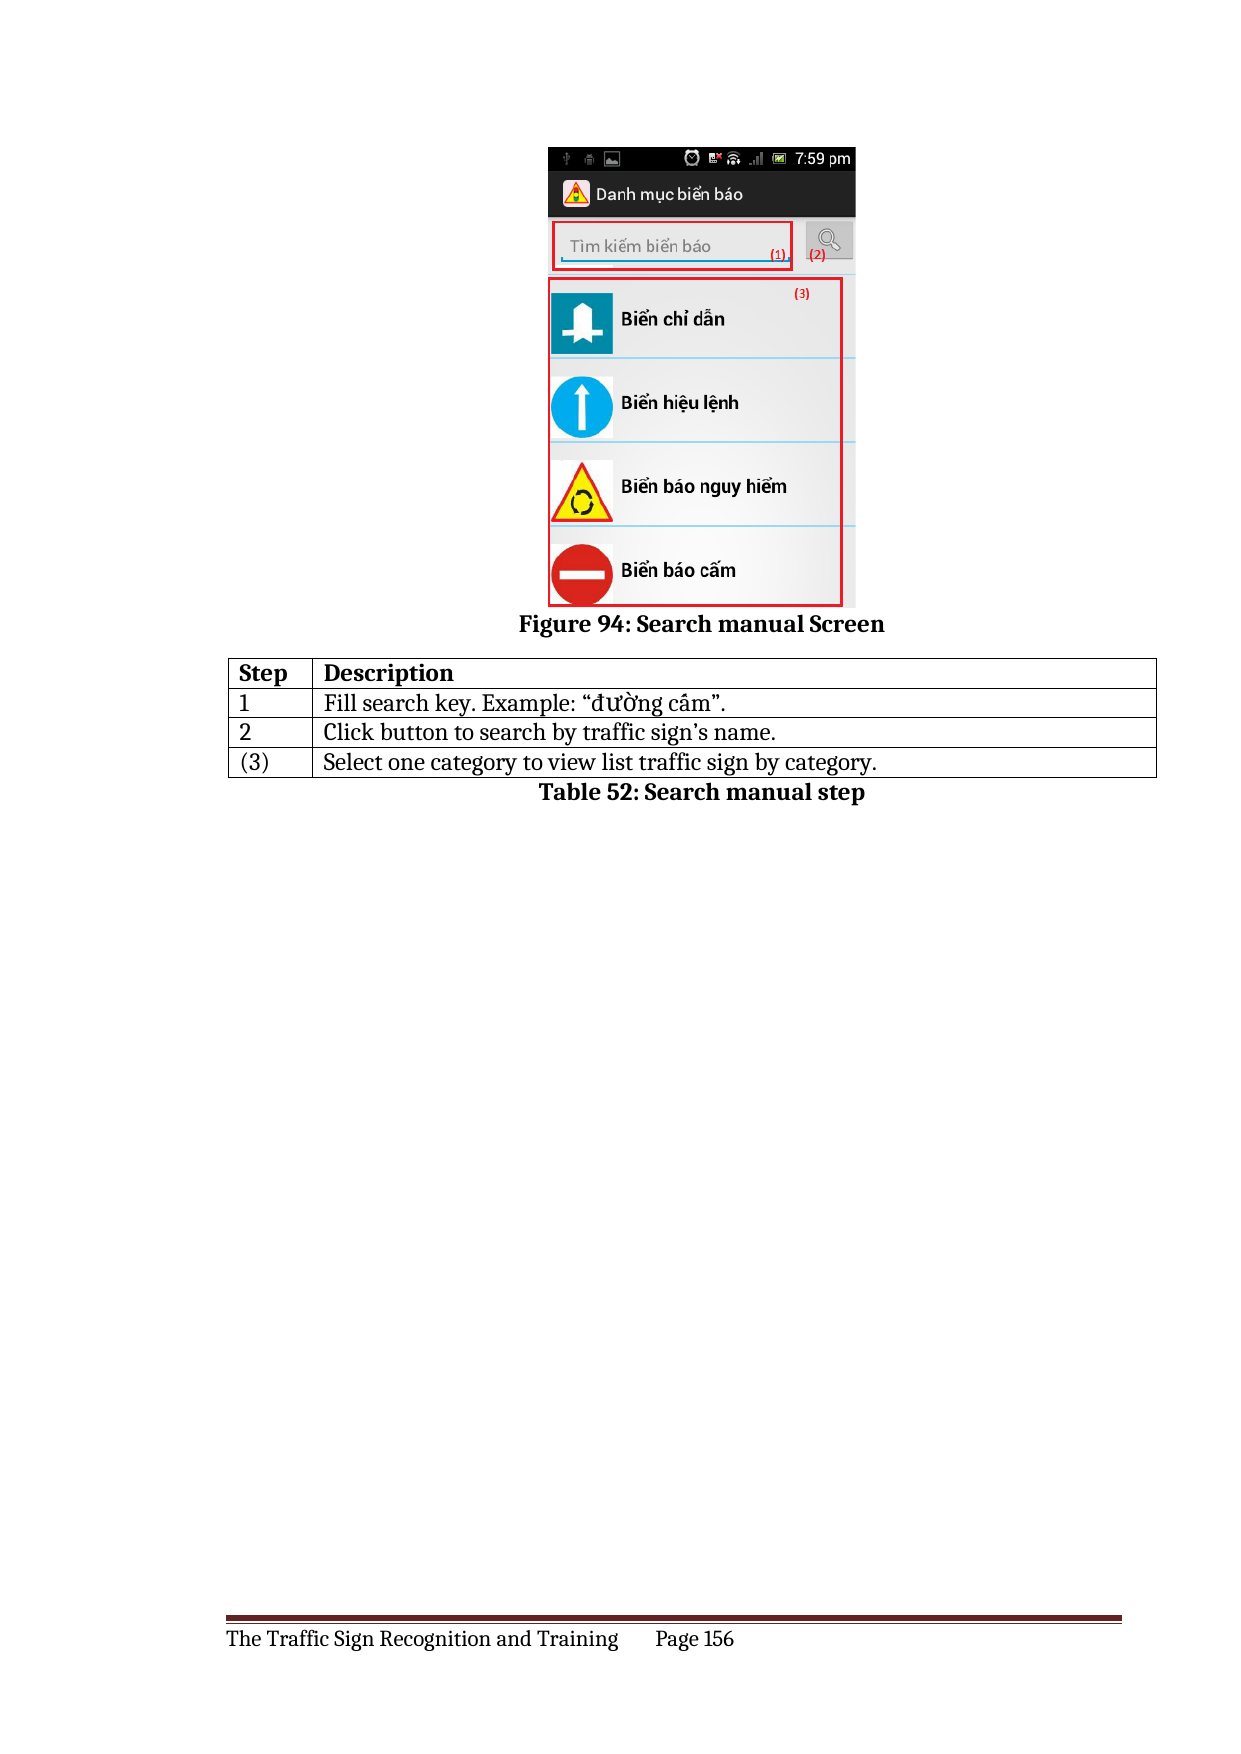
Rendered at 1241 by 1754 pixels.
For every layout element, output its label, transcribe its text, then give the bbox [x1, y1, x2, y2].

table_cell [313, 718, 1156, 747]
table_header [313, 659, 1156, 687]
picture [548, 147, 856, 608]
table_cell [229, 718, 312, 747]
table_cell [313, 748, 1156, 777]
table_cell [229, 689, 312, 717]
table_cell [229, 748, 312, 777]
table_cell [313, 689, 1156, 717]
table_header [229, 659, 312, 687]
